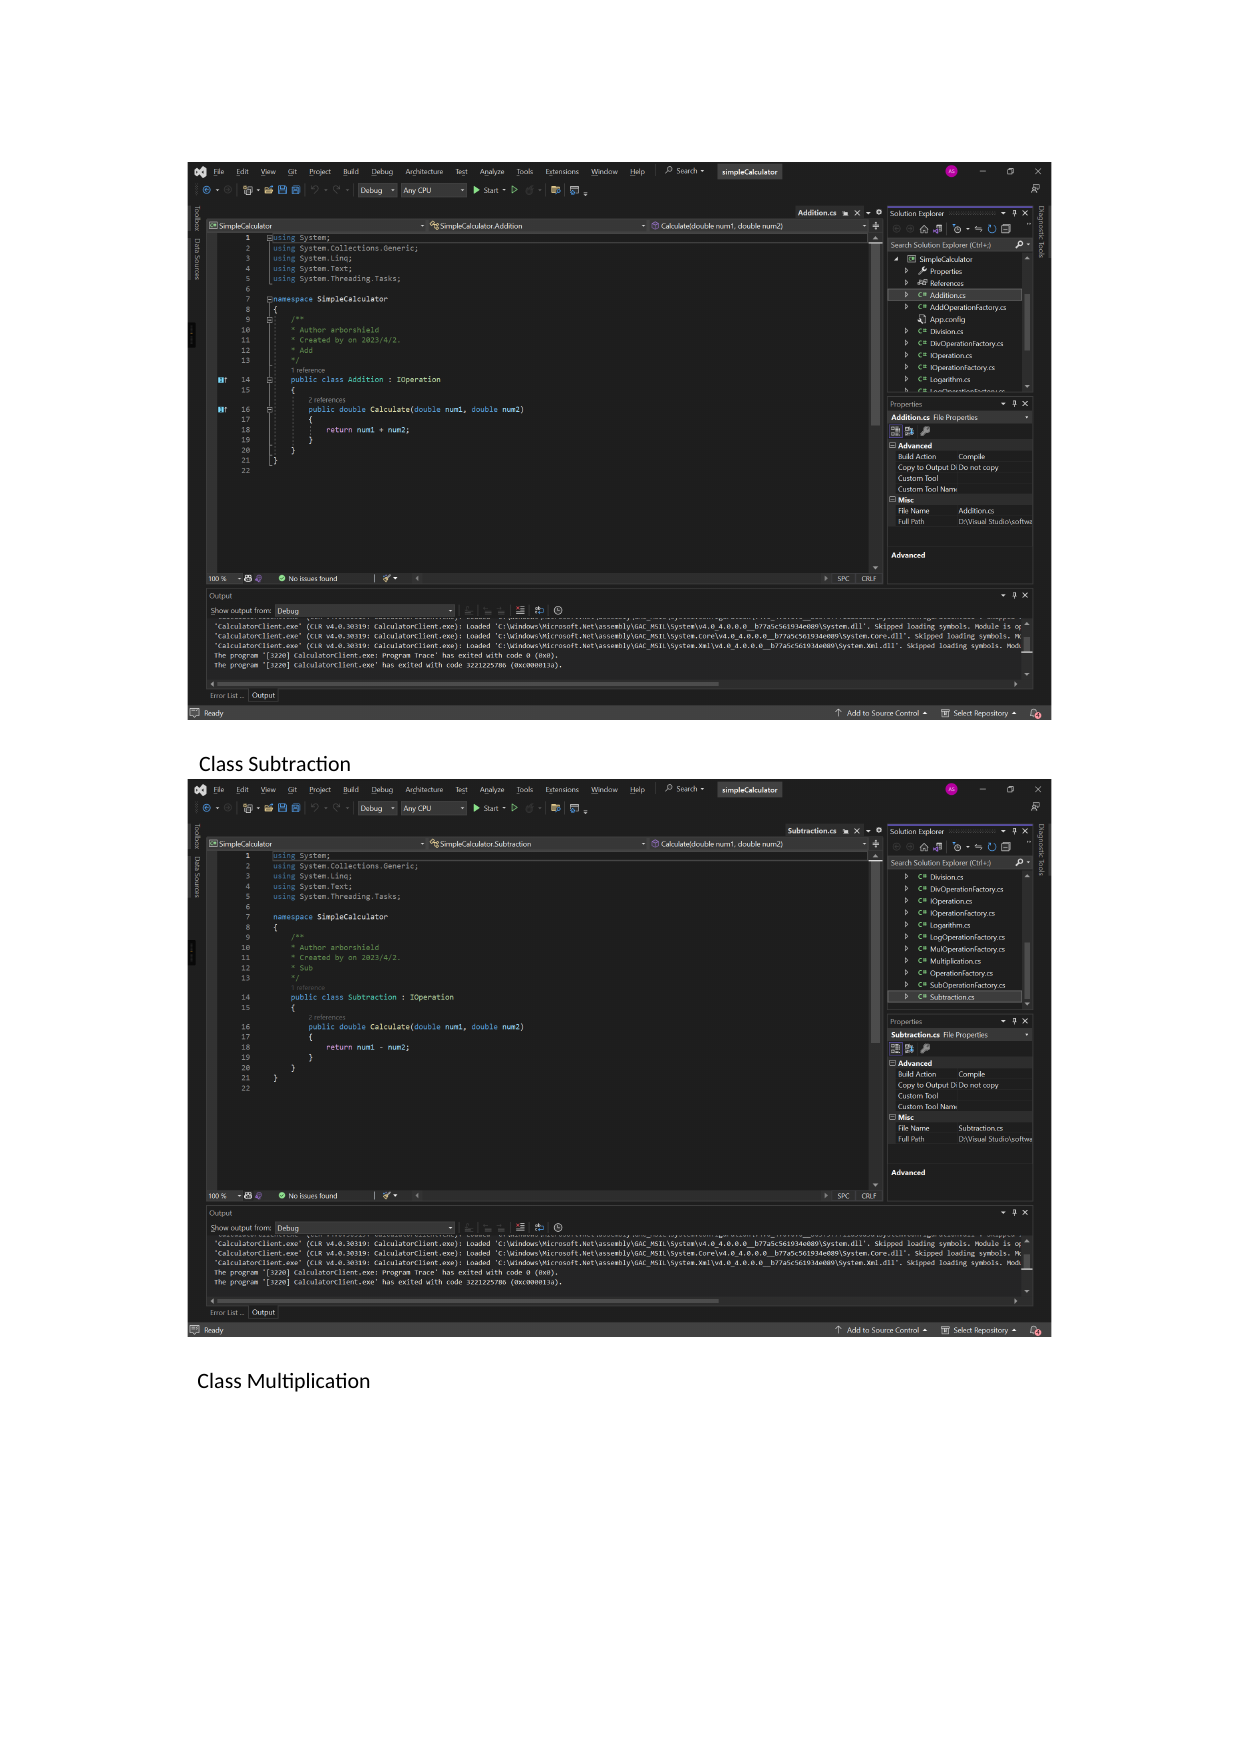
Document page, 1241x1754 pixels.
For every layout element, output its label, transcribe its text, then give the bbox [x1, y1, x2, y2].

picture [187, 162, 1052, 720]
list Class Multiplication [187, 1364, 1053, 1397]
list Class Subtraction [187, 747, 1053, 779]
picture [187, 779, 1052, 1337]
